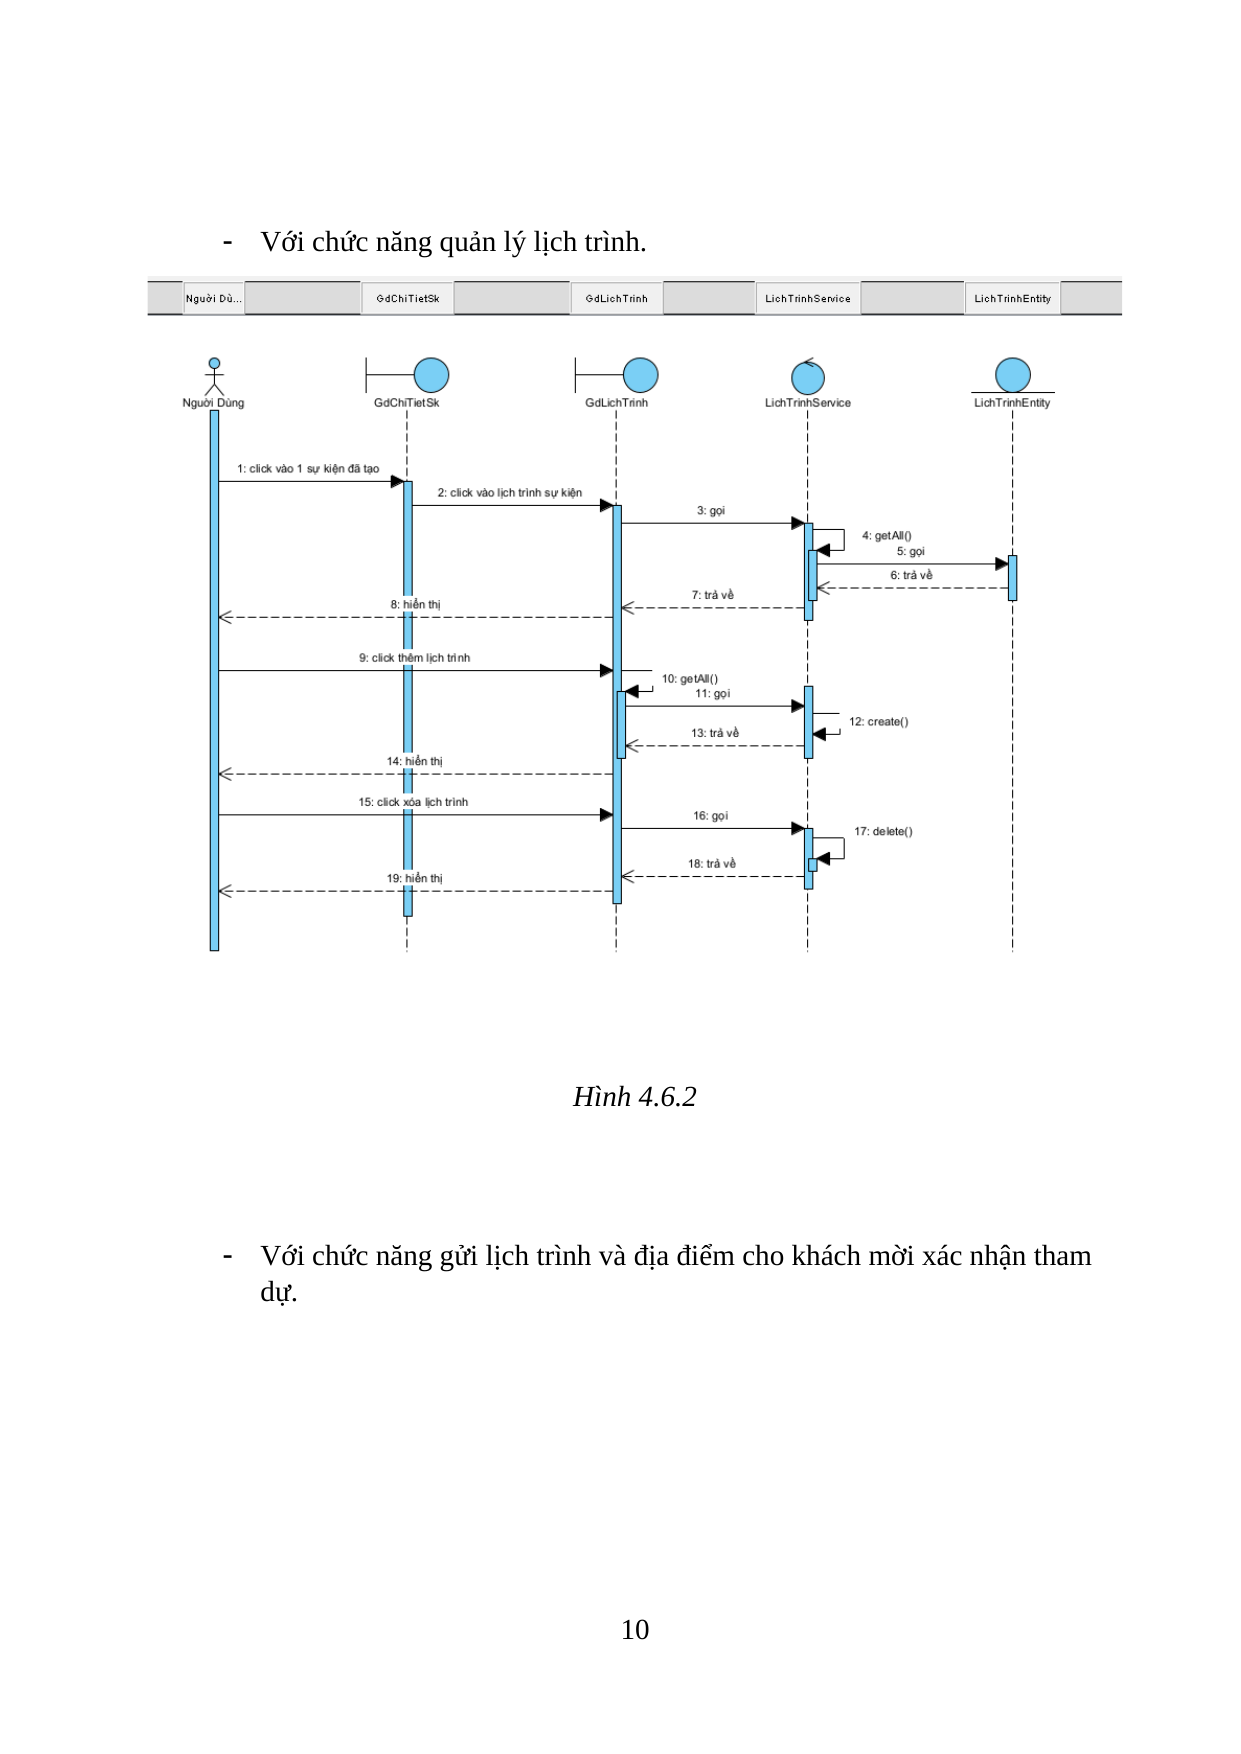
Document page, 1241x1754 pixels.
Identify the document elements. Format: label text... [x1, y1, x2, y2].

list Với chức năng quản lý lịch trình. [223, 224, 1122, 257]
text Hình 4.6.2 [148, 1079, 1122, 1113]
list Với chức năng gửi lịch trình và địa điểm cho khách mời xác nhận tham dự. [223, 1238, 1122, 1307]
picture [147, 276, 1123, 1060]
